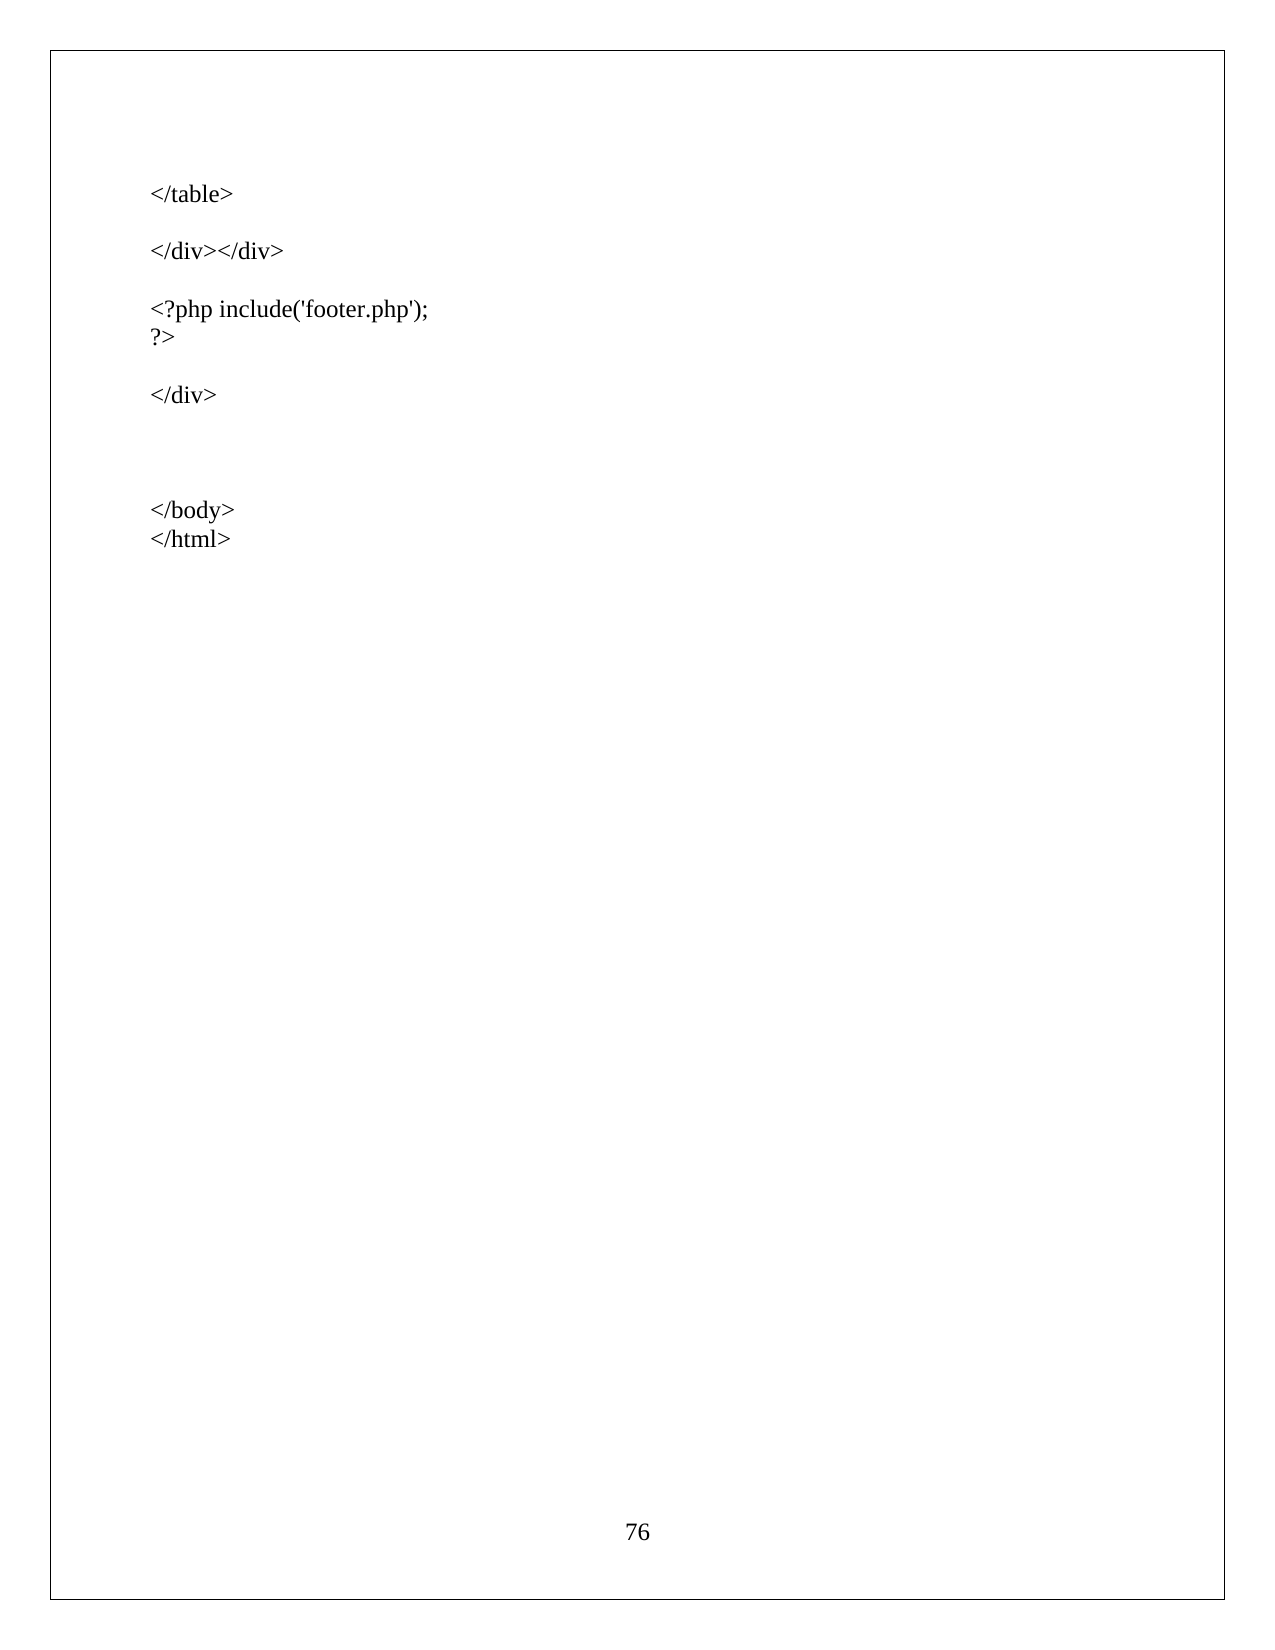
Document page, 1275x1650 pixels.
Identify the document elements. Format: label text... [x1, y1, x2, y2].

text ?> [150, 322, 1125, 351]
text </html> [150, 524, 1125, 552]
text </div></div> [150, 236, 1125, 265]
text <?php include('footer.php'); [150, 294, 1125, 322]
text </div> [150, 380, 1125, 409]
text </body> [150, 495, 1125, 524]
text </table> [150, 179, 1125, 207]
